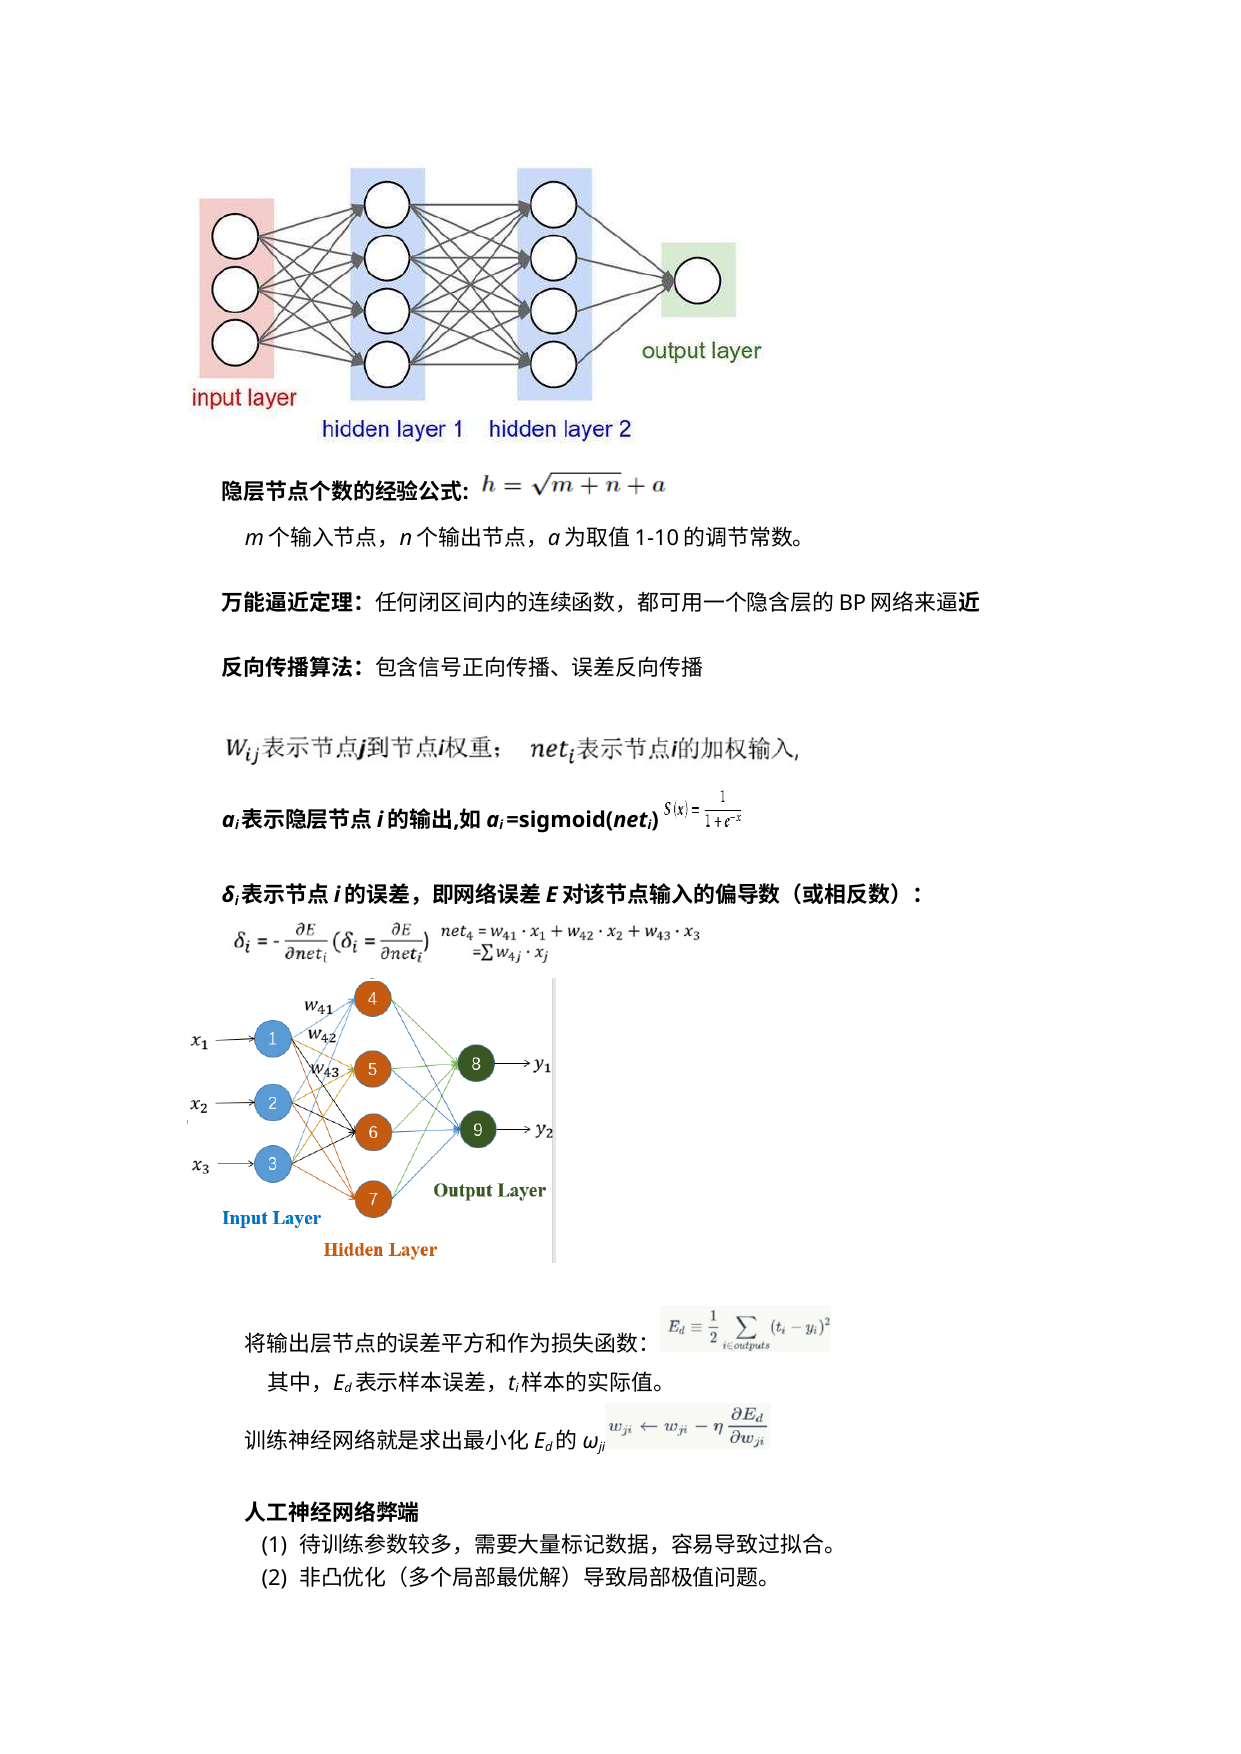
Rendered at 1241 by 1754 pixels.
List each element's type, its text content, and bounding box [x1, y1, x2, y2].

picture [664, 790, 742, 827]
text δi 表示节点i的误差，即网络误差E对该节点输入的偏导数（或相反数）： [187, 877, 1053, 909]
text 将输出层节点的误差平方和作为损失函数： [187, 1299, 1053, 1364]
text 人工神经网络弊端 [187, 1494, 1053, 1527]
text 其中，Ed 表示样本误差，ti 样本的实际值。 [187, 1364, 1053, 1397]
picture [605, 1403, 771, 1449]
picture [221, 728, 504, 766]
text m个输入节点，n个输出节点，a为取值1-10的调节常数。 [187, 519, 1053, 552]
list 待训练参数较多，需要大量标记数据，容易导致过拟合。 [261, 1527, 1053, 1559]
text 反向传播算法：包含信号正向传播、误差反向传播 [187, 649, 1053, 682]
text ai表示隐层节点i的输出,如 ai =sigmoid(neti) [187, 779, 1053, 844]
list 非凸优化（多个局部最优解）导致局部极值问题。 [261, 1559, 1053, 1592]
text 隐层节点个数的经验公式: [187, 454, 1053, 519]
picture [474, 468, 676, 500]
picture [660, 1306, 832, 1352]
picture [187, 978, 556, 1263]
picture [221, 919, 703, 965]
text 万能逼近定理：任何闭区间内的连续函数，都可用一个隐含层的BP网络来逼近 [187, 584, 1053, 617]
picture [526, 730, 798, 766]
picture [187, 162, 765, 445]
text 训练神经网络就是求出最小化 Ed 的 ωji [187, 1397, 1053, 1462]
